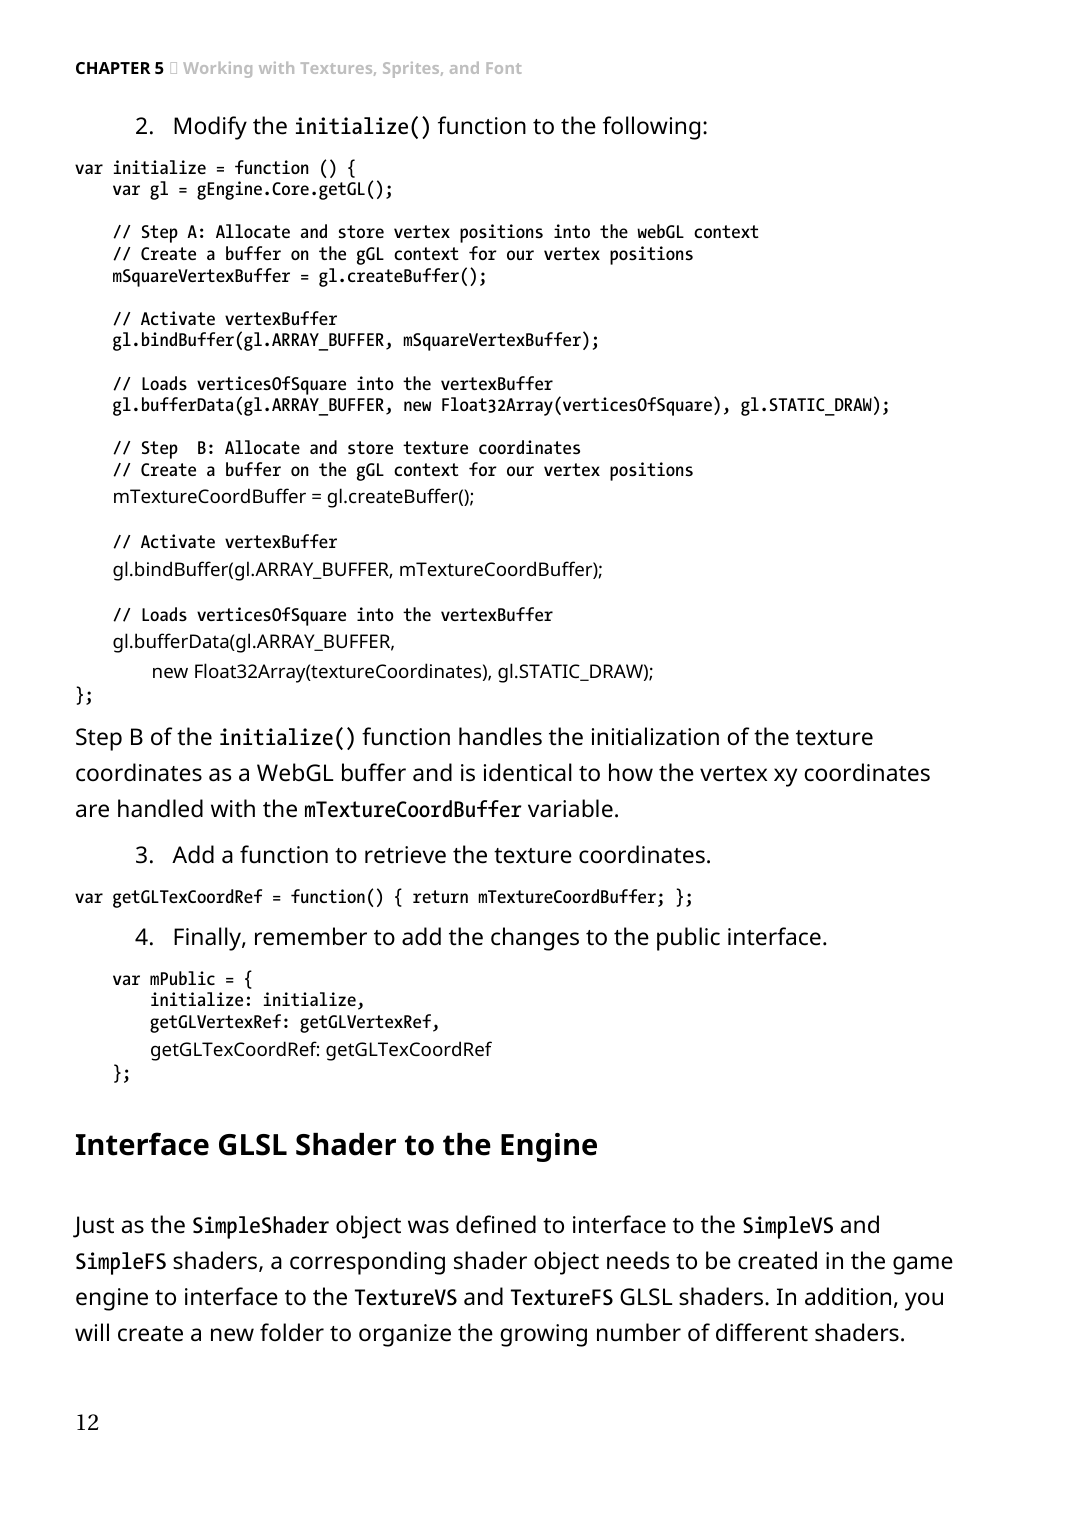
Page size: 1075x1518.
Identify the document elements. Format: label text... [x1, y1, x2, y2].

text // Loads verticesOfSquare into the vertexBuffer [75, 376, 962, 395]
text mTextureCoordBuffer = gl.createBuffer(); [75, 484, 962, 509]
subtitle Interface GLSL Shader to the Engine [75, 1124, 962, 1164]
text Step B of the initialize() function handles the initialization of the texture coordinates as a WebGL buffer and is identical to how the vertex xy coordinates are handled with the mTextureCoordBuffer variable. [75, 721, 962, 824]
text mSquareVertexBuffer = gl.createBuffer(); [75, 268, 962, 287]
text new Float32Array(textureCoordinates), gl.STATIC_DRAW); [75, 658, 962, 683]
list Add a function to retrieve the texture coordinates. [135, 842, 872, 869]
text gl.bindBuffer(gl.ARRAY_BUFFER, mSquareVertexBuffer); [75, 333, 962, 352]
text gl.bufferData(gl.ARRAY_BUFFER, [75, 629, 962, 654]
text // Activate vertexBuffer [75, 535, 962, 553]
text }; [75, 687, 962, 706]
list Finally, remember to add the changes to the public interface. [135, 923, 872, 951]
text initialize: initialize, [75, 993, 962, 1012]
text // Create a buffer on the gGL context for our vertex positions [75, 247, 962, 265]
text // Step A: Allocate and store vertex positions into the webGL context [75, 225, 962, 244]
text // Create a buffer on the gGL context for our vertex positions [75, 462, 962, 481]
text Just as the SimpleShader object was defined to interface to the SimpleVS and SimpleFS shaders, a corresponding shader object needs to be created in the game engine to interface to the TextureVS and TextureFS GLSL shaders. In addition, you will create a new folder to organize the growing number of different shaders. [75, 1209, 962, 1348]
text }; [75, 1065, 962, 1084]
text getGLVertexRef: getGLVertexRef, [75, 1014, 962, 1033]
text // Step B: Allocate and store texture coordinates [75, 441, 962, 459]
text var initialize = function () { [75, 160, 962, 179]
list Modify the initialize() function to the following: [135, 112, 872, 139]
text gl.bindBuffer(gl.ARRAY_BUFFER, mTextureCoordBuffer); [75, 556, 962, 582]
text var getGLTexCoordRef = function() { return mTextureCoordBuffer; }; [75, 889, 962, 908]
text var mPublic = { [75, 971, 962, 990]
text // Activate vertexBuffer [75, 311, 962, 330]
text // Loads verticesOfSquare into the vertexBuffer [75, 607, 962, 626]
text var gl = gEngine.Core.getGL(); [75, 182, 962, 201]
text gl.bufferData(gl.ARRAY_BUFFER, new Float32Array(verticesOfSquare), gl.STATIC_DRAW); [75, 398, 962, 416]
text getGLTexCoordRef: getGLTexCoordRef [75, 1036, 962, 1062]
